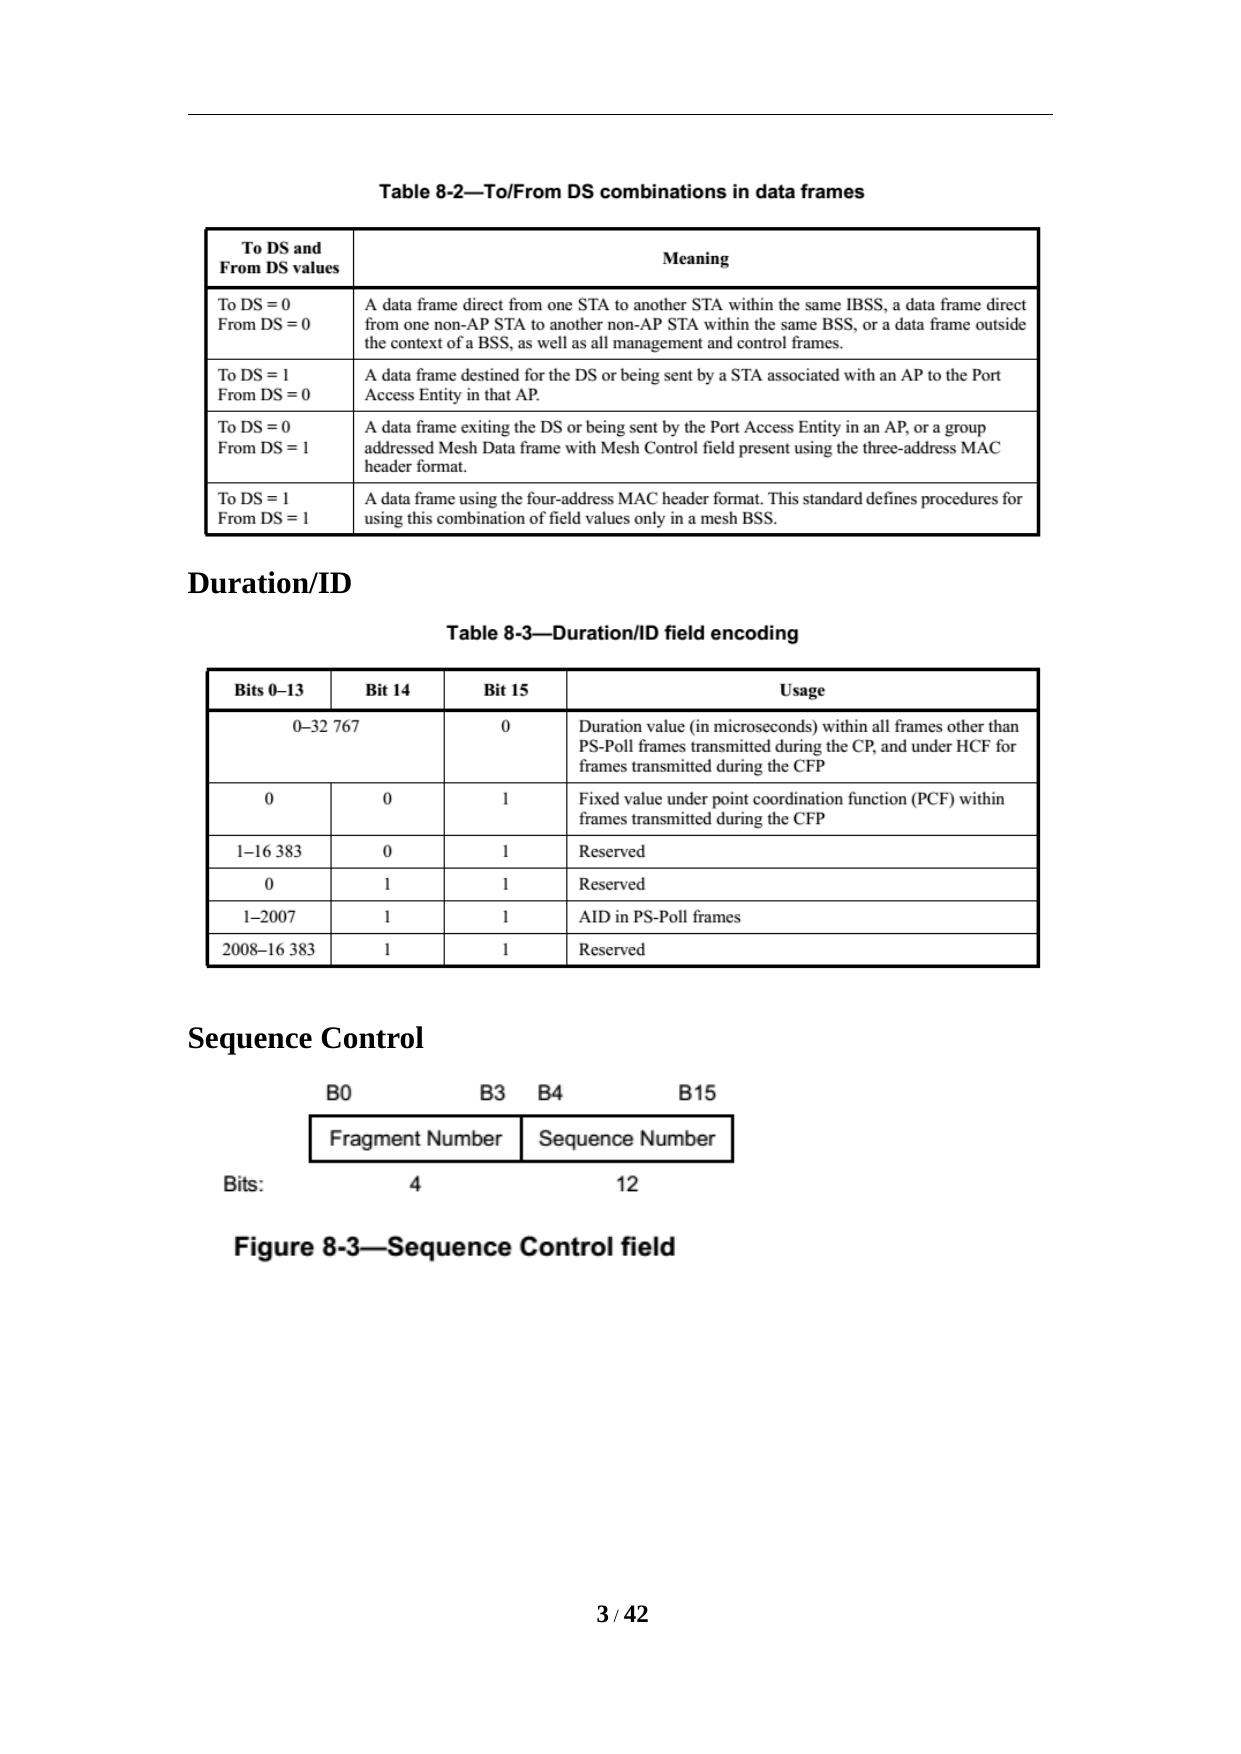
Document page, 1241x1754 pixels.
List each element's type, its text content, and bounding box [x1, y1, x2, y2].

picture [187, 1069, 761, 1289]
picture [187, 614, 1053, 988]
picture [187, 159, 1053, 547]
subtitle Sequence Control [187, 1004, 1053, 1069]
subtitle Duration/ID [187, 549, 1053, 614]
